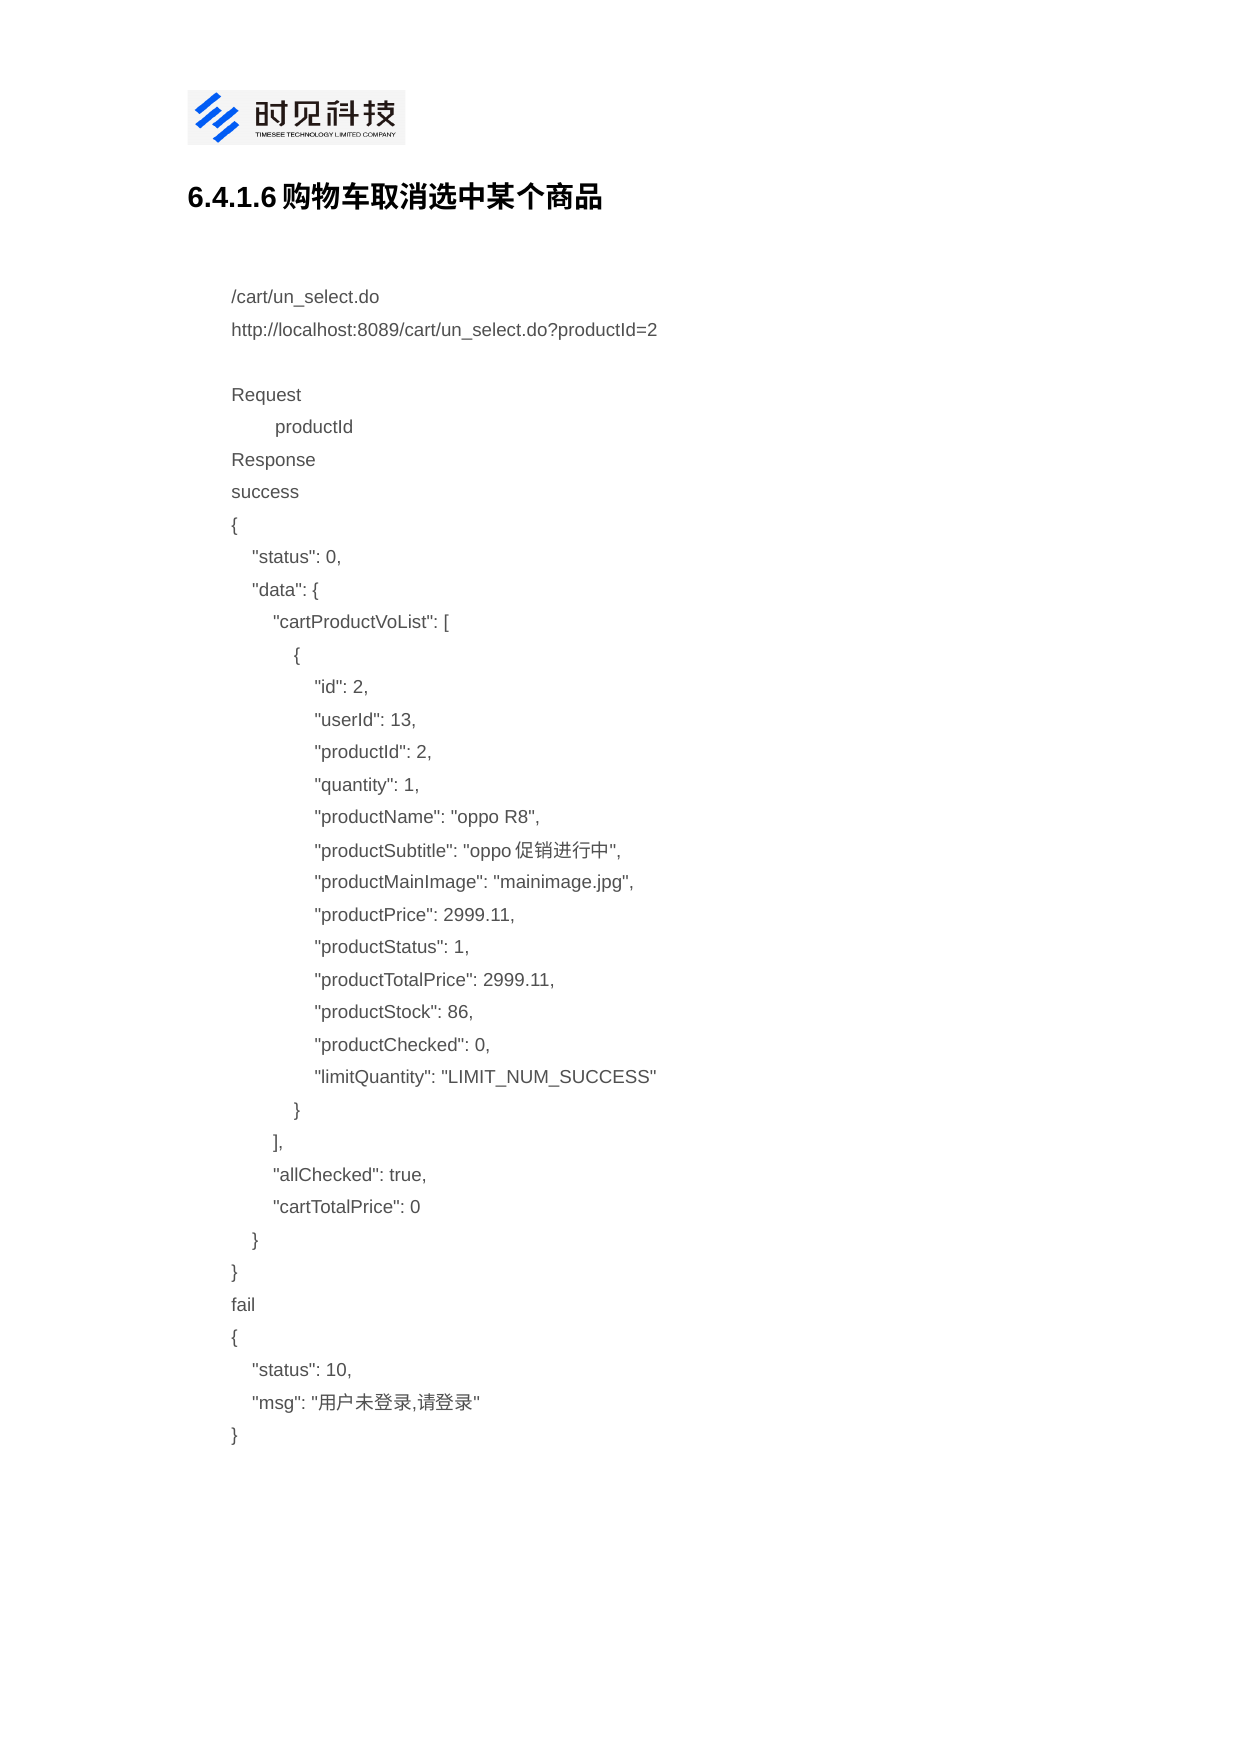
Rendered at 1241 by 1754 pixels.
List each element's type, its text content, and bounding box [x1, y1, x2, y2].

text "userId": 13, [231, 703, 1053, 735]
text } [231, 1255, 1053, 1288]
text Request [231, 378, 1053, 410]
text "productMainImage": "mainimage.jpg", [231, 865, 1053, 898]
text "productChecked": 0, [231, 1028, 1053, 1060]
text Response [231, 443, 1053, 475]
text "productSubtitle": "oppo促销进行中", [231, 833, 1053, 865]
text "quantity": 1, [231, 768, 1053, 800]
text "msg": "用户未登录,请登录" [231, 1385, 1053, 1418]
text "cartTotalPrice": 0 [231, 1190, 1053, 1223]
text "productStock": 86, [231, 995, 1053, 1028]
text fail [231, 1288, 1053, 1320]
text "productId": 2, [231, 735, 1053, 768]
text "status": 10, [231, 1353, 1053, 1385]
text productId [275, 410, 1053, 443]
text } [231, 1093, 1053, 1125]
text "cartProductVoList": [ [231, 605, 1053, 638]
text "productPrice": 2999.11, [231, 898, 1053, 930]
text "allChecked": true, [231, 1158, 1053, 1190]
text "data": { [231, 573, 1053, 605]
text "productStatus": 1, [231, 930, 1053, 963]
text } [231, 1418, 1053, 1450]
text } [231, 1223, 1053, 1255]
subtitle 6.4.1.6购物车取消选中某个商品 [187, 162, 1053, 227]
picture [187, 90, 406, 145]
text { [231, 508, 1053, 540]
text "productTotalPrice": 2999.11, [231, 963, 1053, 995]
text { [231, 638, 1053, 670]
text "status": 0, [231, 540, 1053, 573]
text /cart/un_select.do [231, 280, 1053, 313]
text "limitQuantity": "LIMIT_NUM_SUCCESS" [231, 1060, 1053, 1093]
text http://localhost:8089/cart/un_select.do?productId=2 [231, 313, 1053, 345]
text { [231, 1320, 1053, 1353]
text success [231, 475, 1053, 508]
text "id": 2, [231, 670, 1053, 703]
text "productName": "oppo R8", [231, 800, 1053, 833]
text ], [231, 1125, 1053, 1158]
